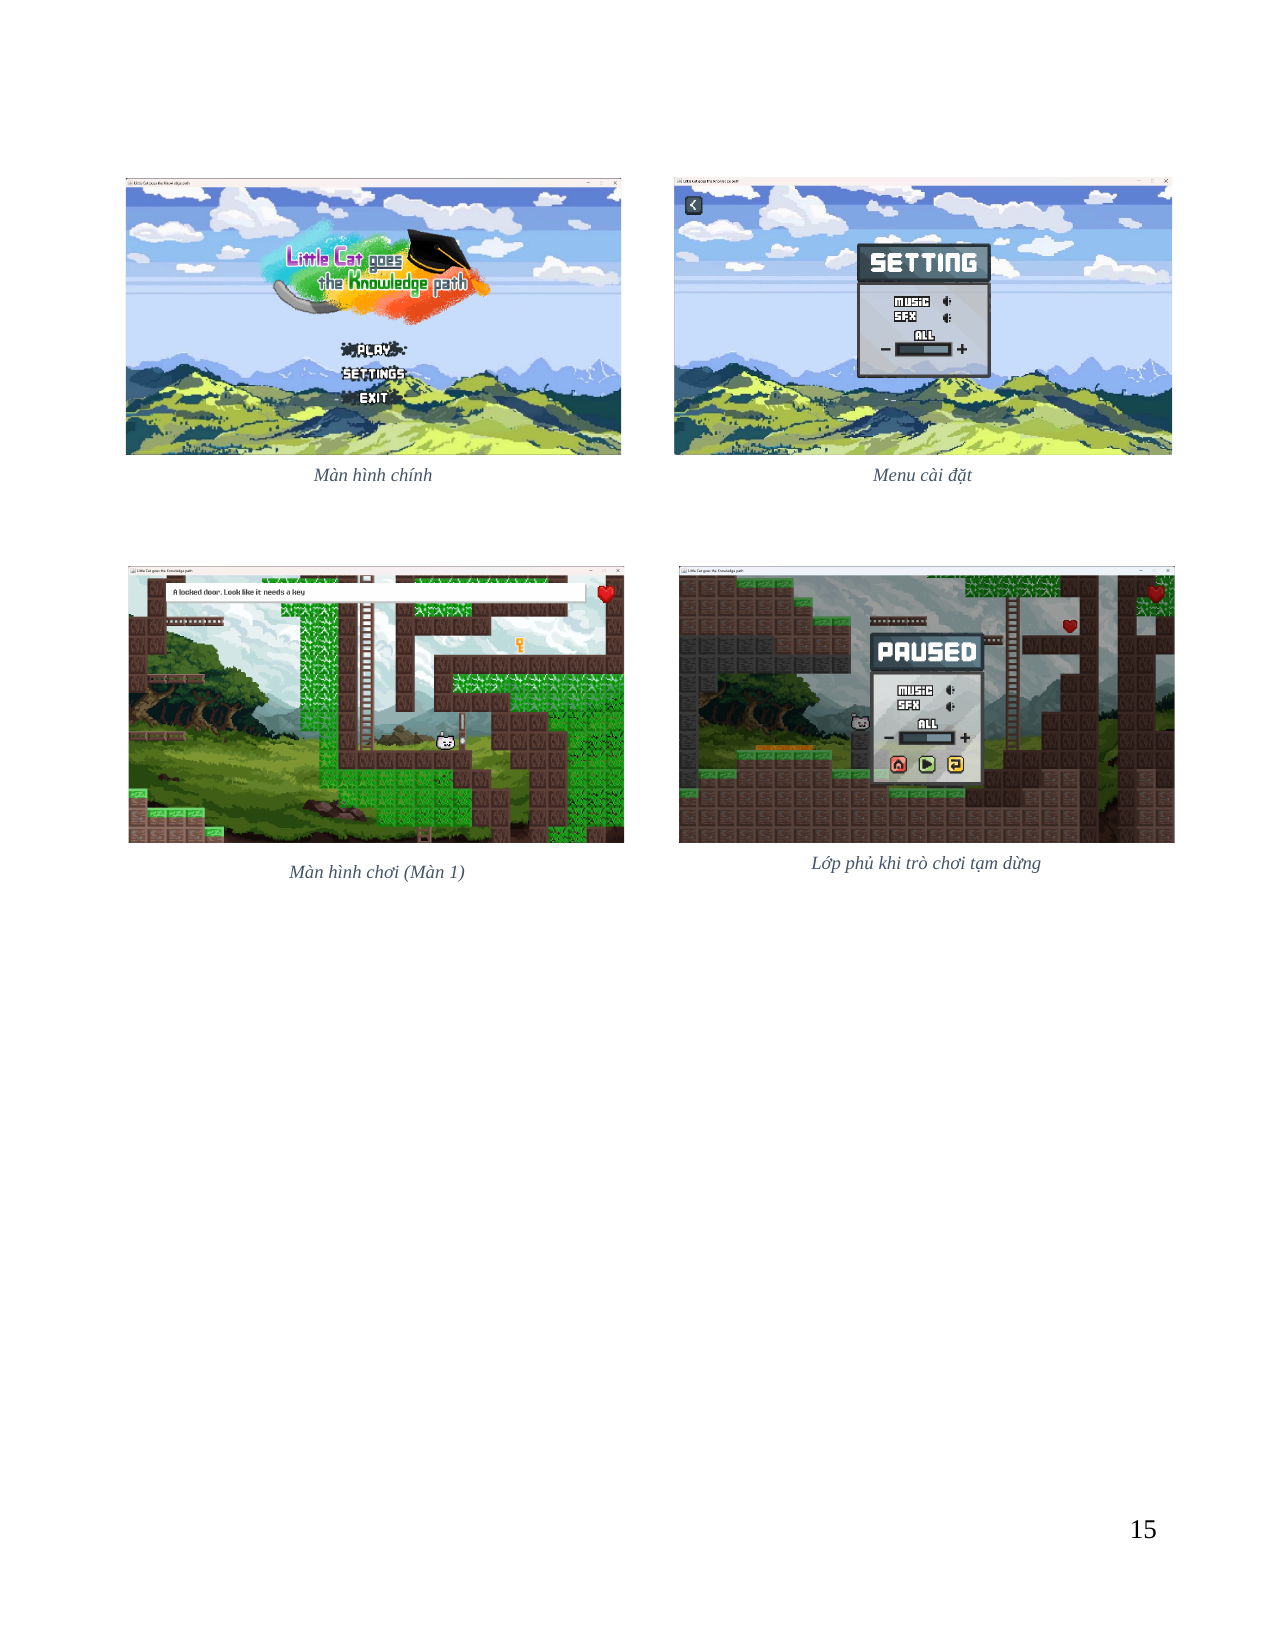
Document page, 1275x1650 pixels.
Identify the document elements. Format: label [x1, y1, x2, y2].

picture [674, 177, 1173, 455]
picture [679, 566, 1175, 843]
picture [128, 566, 625, 843]
picture [125, 178, 622, 455]
